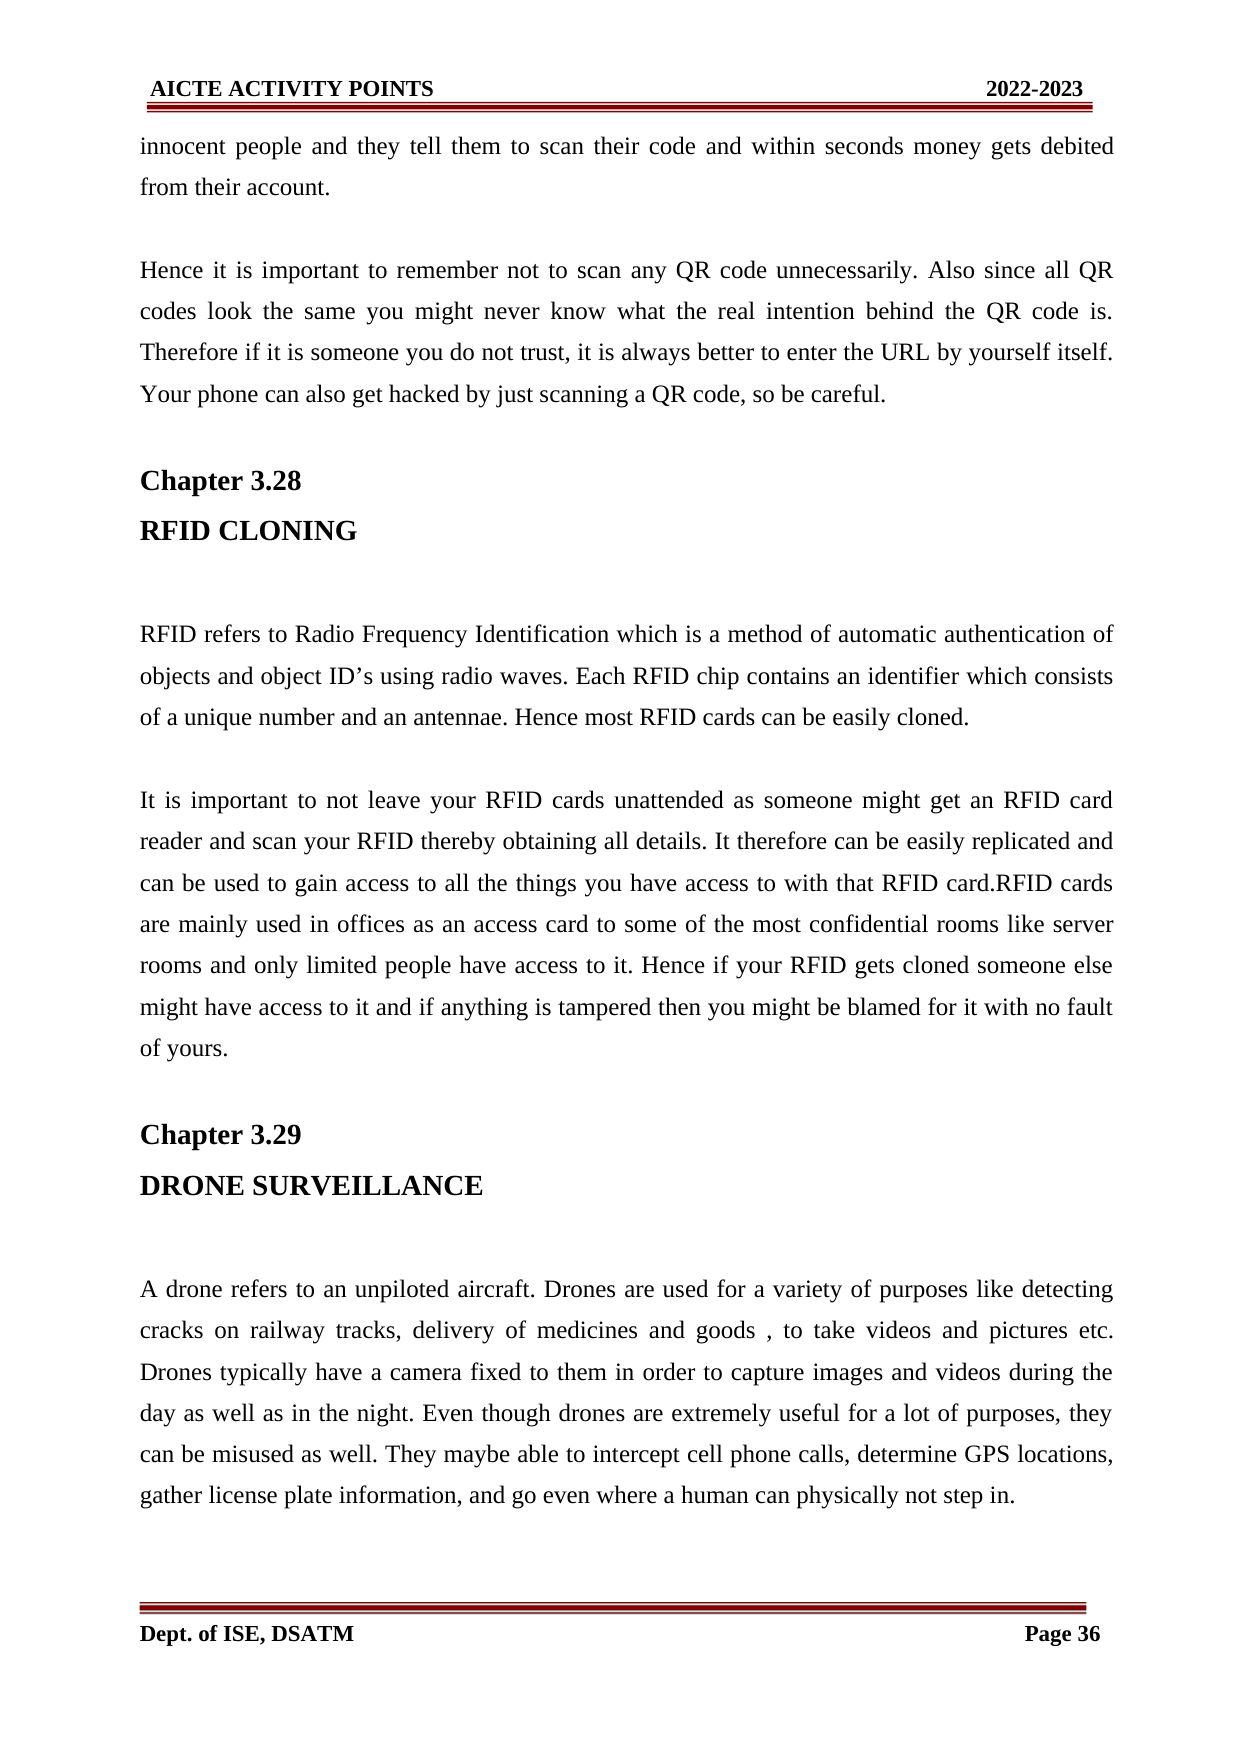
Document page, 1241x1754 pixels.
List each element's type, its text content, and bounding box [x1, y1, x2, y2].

picture [139, 1602, 1087, 1616]
text RFID refers to Radio Frequency Identification which is a method of automatic authentication of objects and object ID’s using radio waves. Each RFID chip contains an identifier which consists of a unique number and an antennae. Hence most RFID cards can be easily cloned. It is important to not leave your RFID cards unattended as someone might get an RFID card reader and scan your RFID thereby obtaining all details. It therefore can be easily replicated and can be used to gain access to all the things you have access to with that RFID card.RFID cards are mainly used in offices as an access card to some of the most confidential rooms like server rooms and only limited people have access to it. Hence if your RFID gets cloned someone else might have access to it and if anything is tampered then you might be blamed for it with no fault of yours. [139, 607, 1115, 848]
text RFID refers to Radio Frequency Identification which is a method of automatic authentication of objects and object ID’s using radio waves. Each RFID chip contains an identifier which consists of a unique number and an antennae. Hence most RFID cards can be easily cloned. It is important to not leave your RFID cards unattended as someone might get an RFID card reader and scan your RFID thereby obtaining all details. It therefore can be easily replicated and can be used to gain access to all the things you have access to with that RFID card.RFID cards are mainly used in offices as an access card to some of the most confidential rooms like server rooms and only limited people have access to it. Hence if your RFID gets cloned someone else might have access to it and if anything is tampered then you might be blamed for it with no fault of yours. [139, 973, 1115, 1062]
text Chapter 3.28 [139, 463, 1117, 497]
text Chapter 3.29 [139, 1117, 1117, 1151]
text RFID refers to Radio Frequency Identification which is a method of automatic authentication of objects and object ID’s using radio waves. Each RFID chip contains an identifier which consists of a unique number and an antennae. Hence most RFID cards can be easily cloned. It is important to not leave your RFID cards unattended as someone might get an RFID card reader and scan your RFID thereby obtaining all details. It therefore can be easily replicated and can be used to gain access to all the things you have access to with that RFID card.RFID cards are mainly used in offices as an access card to some of the most confidential rooms like server rooms and only limited people have access to it. Hence if your RFID gets cloned someone else might have access to it and if anything is tampered then you might be blamed for it with no fault of yours. [139, 849, 1115, 972]
text DRONE SURVEILLANCE [139, 1168, 1117, 1201]
text RFID CLONING [139, 513, 1117, 547]
